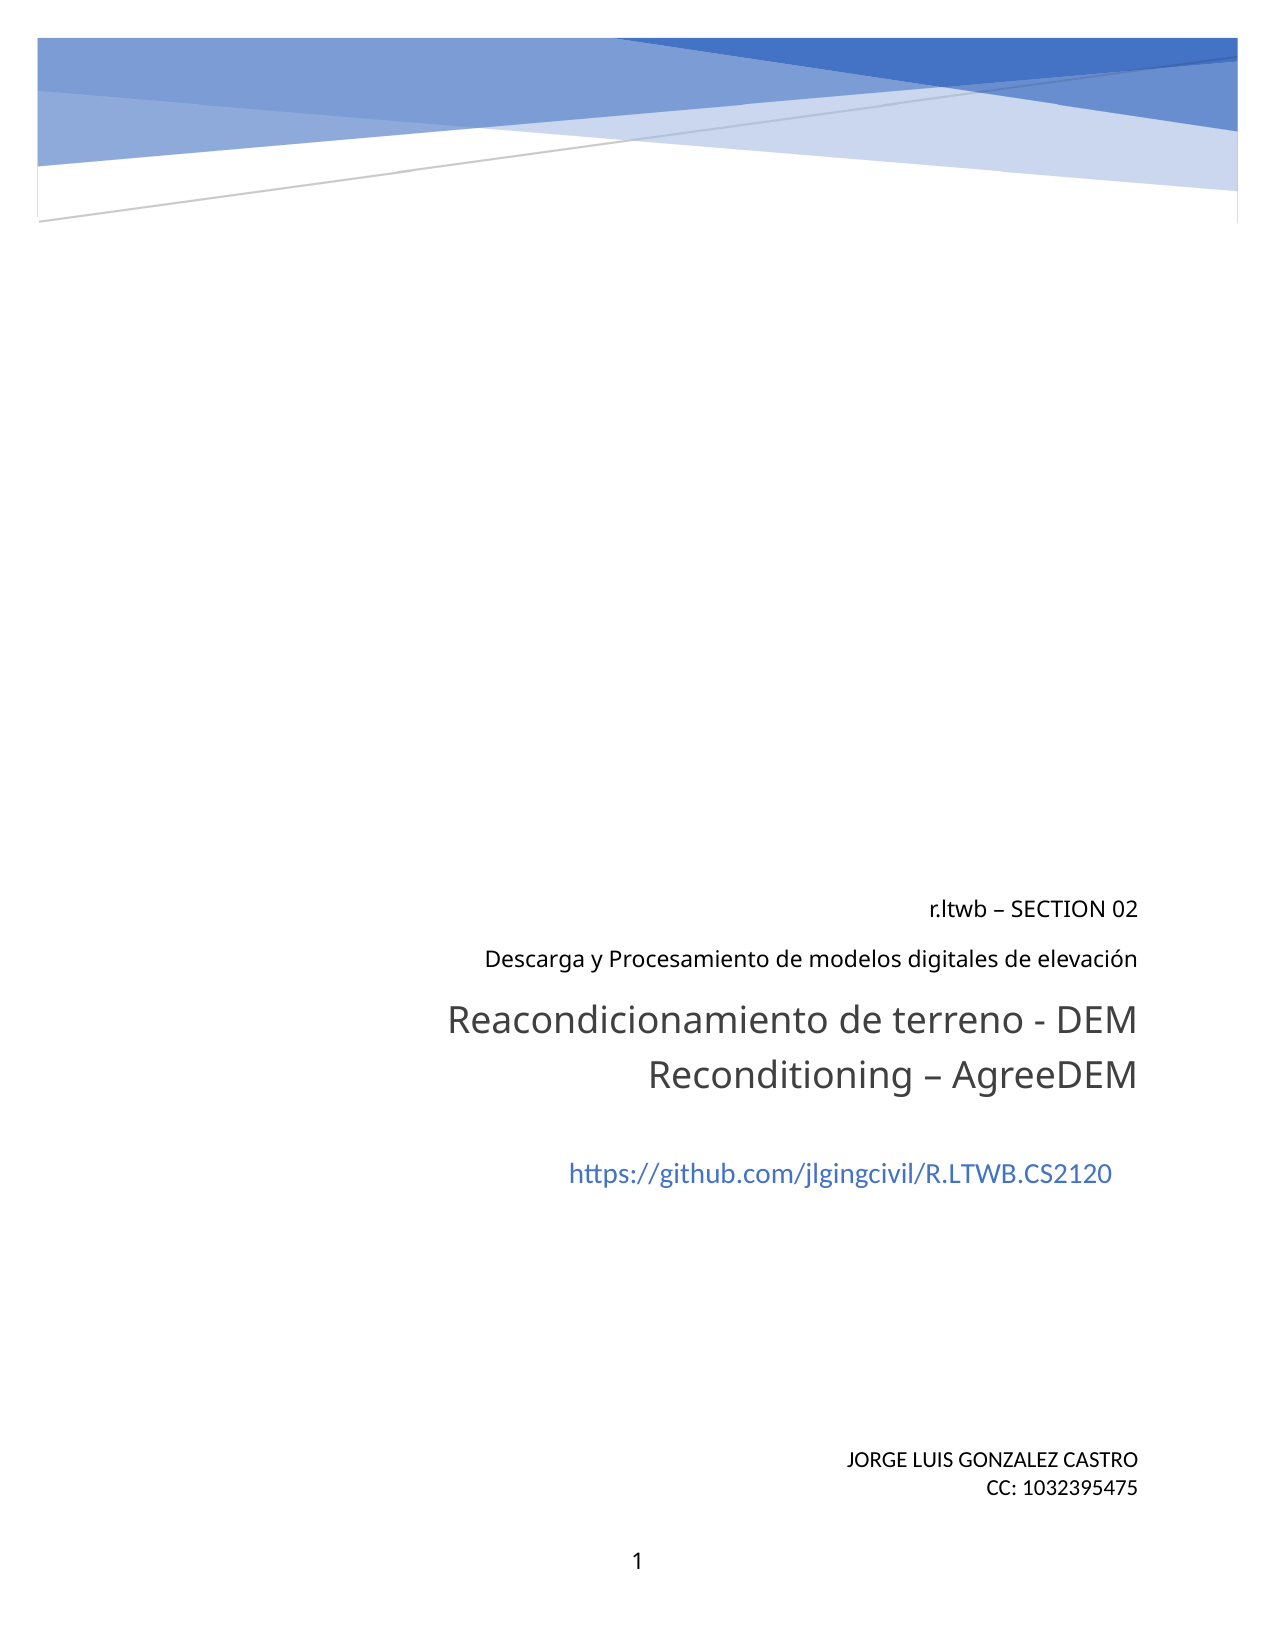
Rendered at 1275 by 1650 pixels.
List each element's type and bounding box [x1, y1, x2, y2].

picture [37, 37, 1238, 238]
